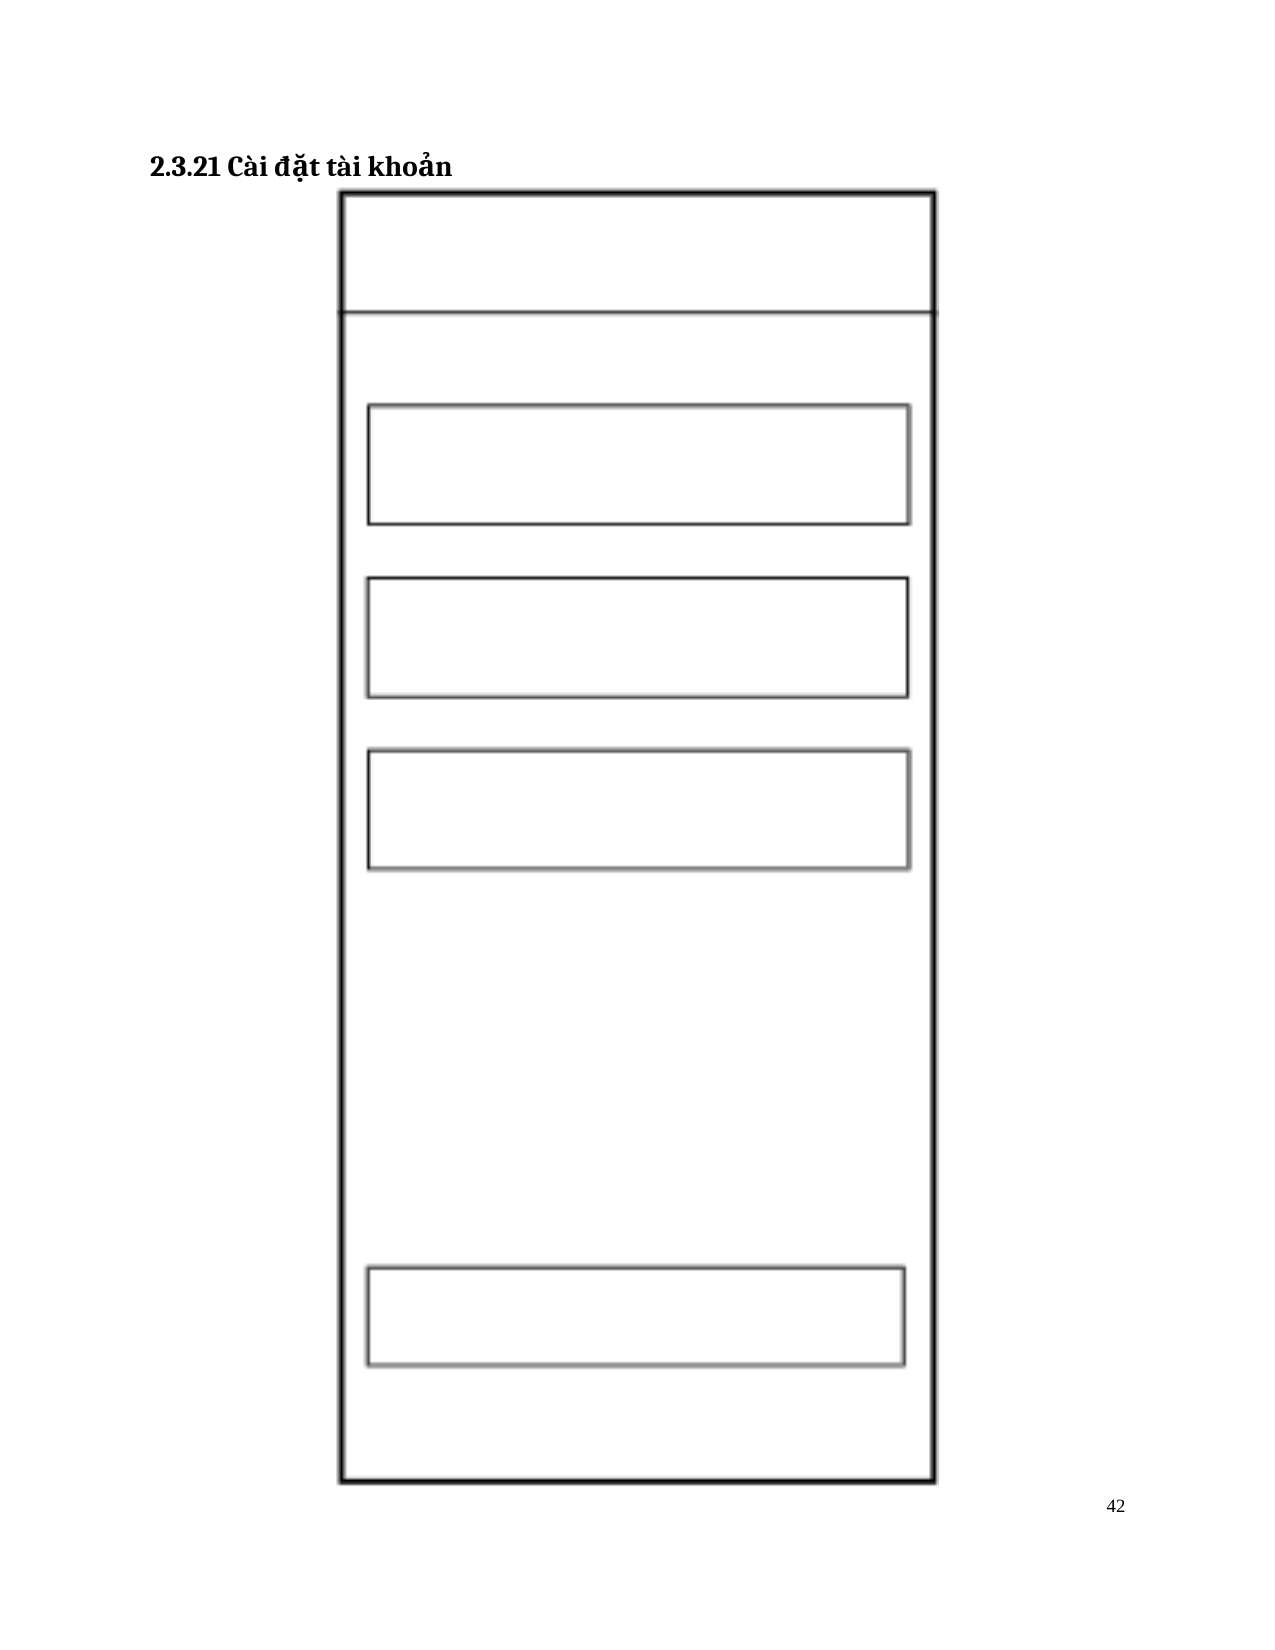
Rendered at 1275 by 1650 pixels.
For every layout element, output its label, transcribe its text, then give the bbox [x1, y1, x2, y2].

picture [335, 186, 940, 1489]
subtitle 2.3.21 Cài đặt tài khoản [150, 150, 1125, 183]
